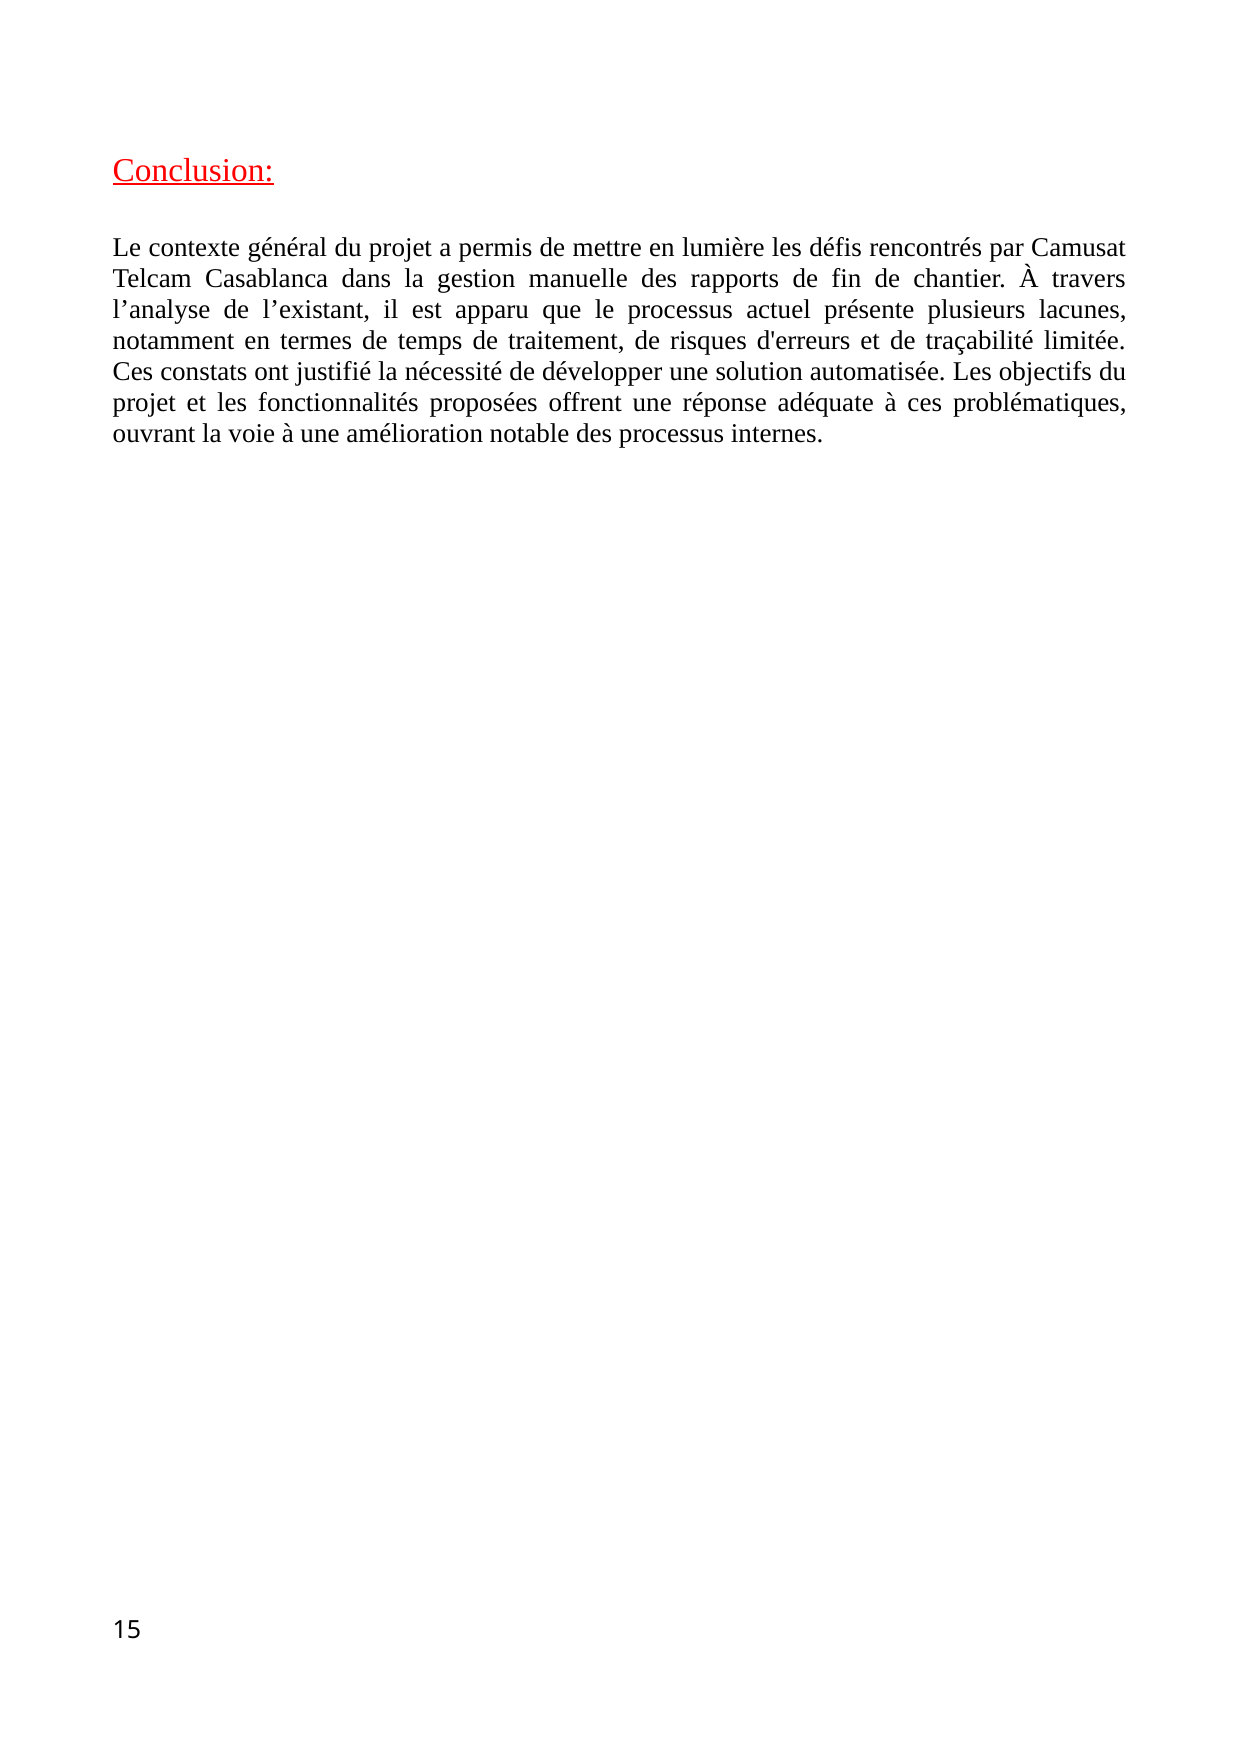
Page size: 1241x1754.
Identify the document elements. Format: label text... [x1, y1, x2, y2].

text Le contexte général du projet a permis de mettre en lumière les défis rencontrés par Camusat Telcam Casablanca dans la gestion manuelle des rapports de fin de chantier. À travers l’analyse de l’existant, il est apparu que le processus actuel présente plusieurs lacunes, notamment en termes de temps de traitement, de risques d'erreurs et de traçabilité limitée. Ces constats ont justifié la nécessité de développer une solution automatisée. Les objectifs du projet et les fonctionnalités proposées offrent une réponse adéquate à ces problématiques, ouvrant la voie à une amélioration notable des processus internes. [112, 231, 1128, 449]
subtitle Conclusion: [112, 150, 1128, 188]
